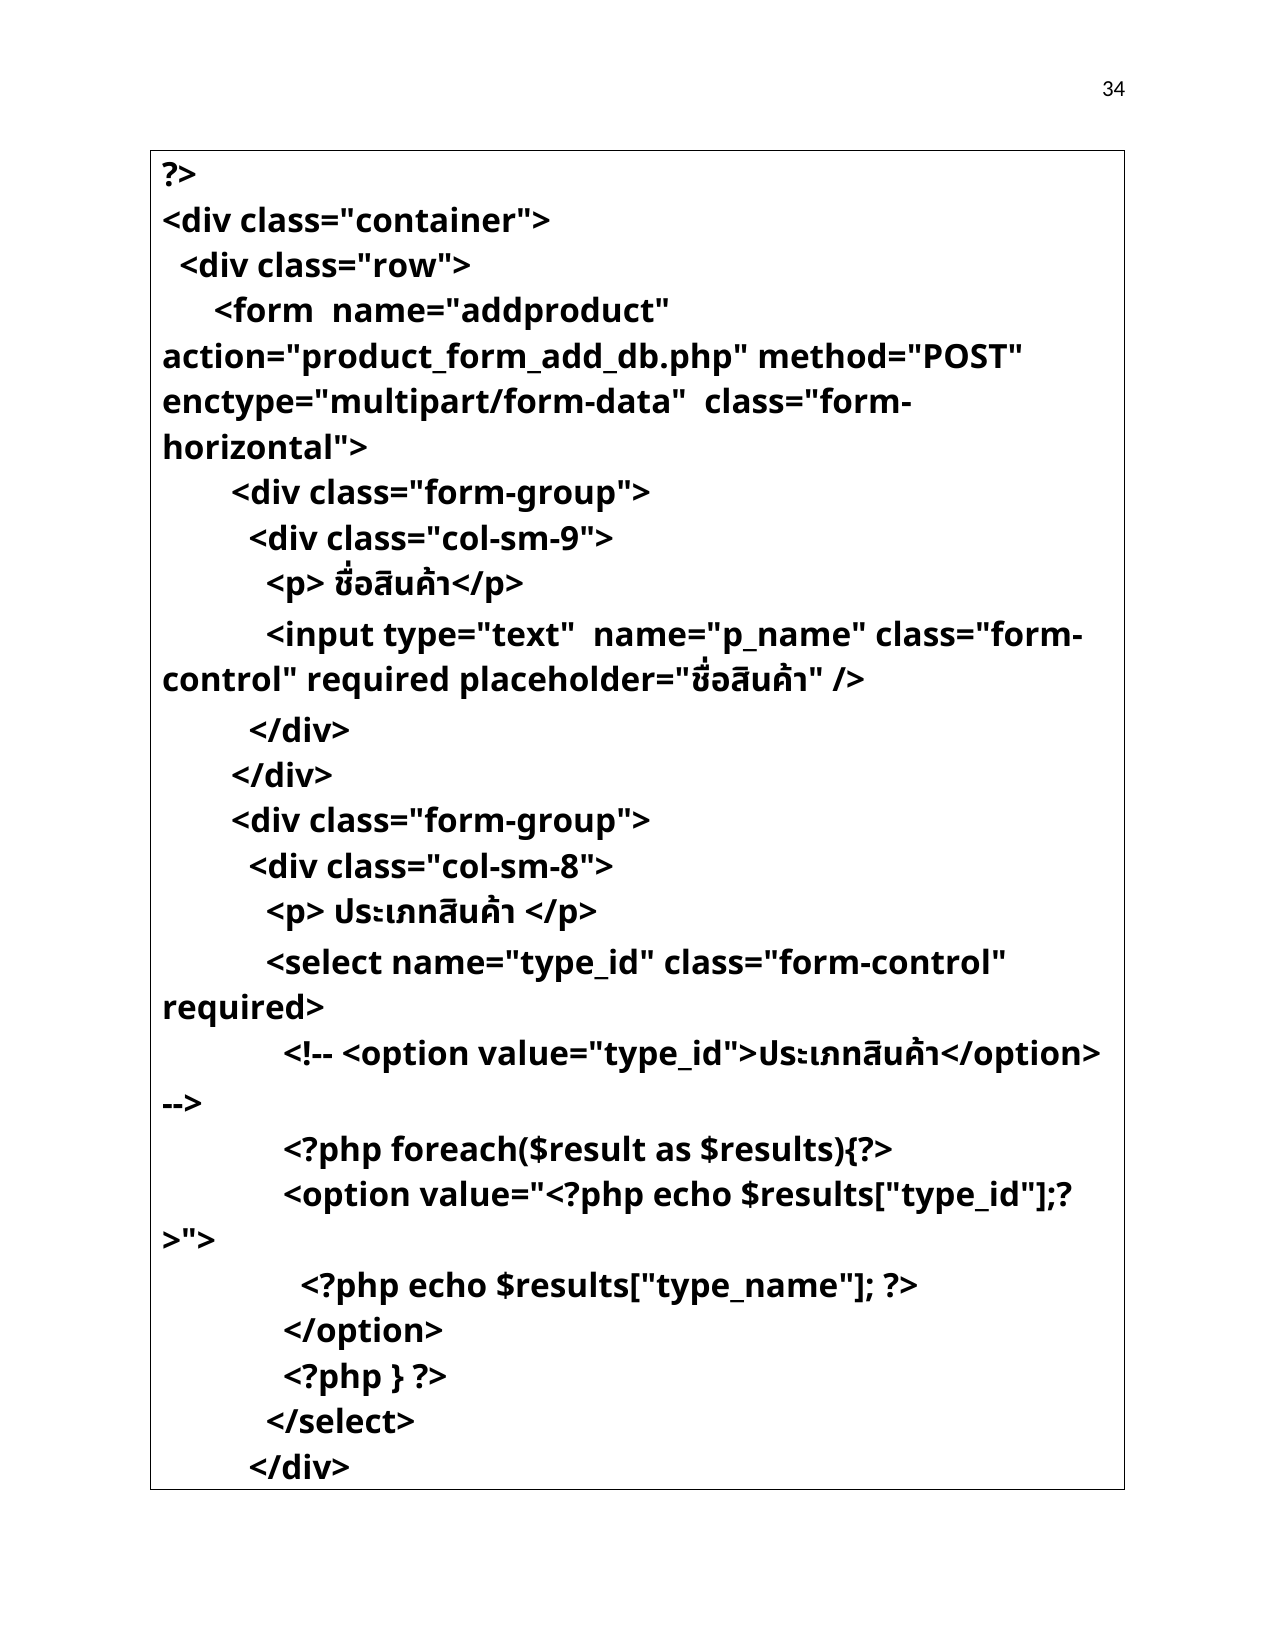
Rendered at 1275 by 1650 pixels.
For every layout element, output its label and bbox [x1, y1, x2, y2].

table_header [151, 151, 1124, 1489]
